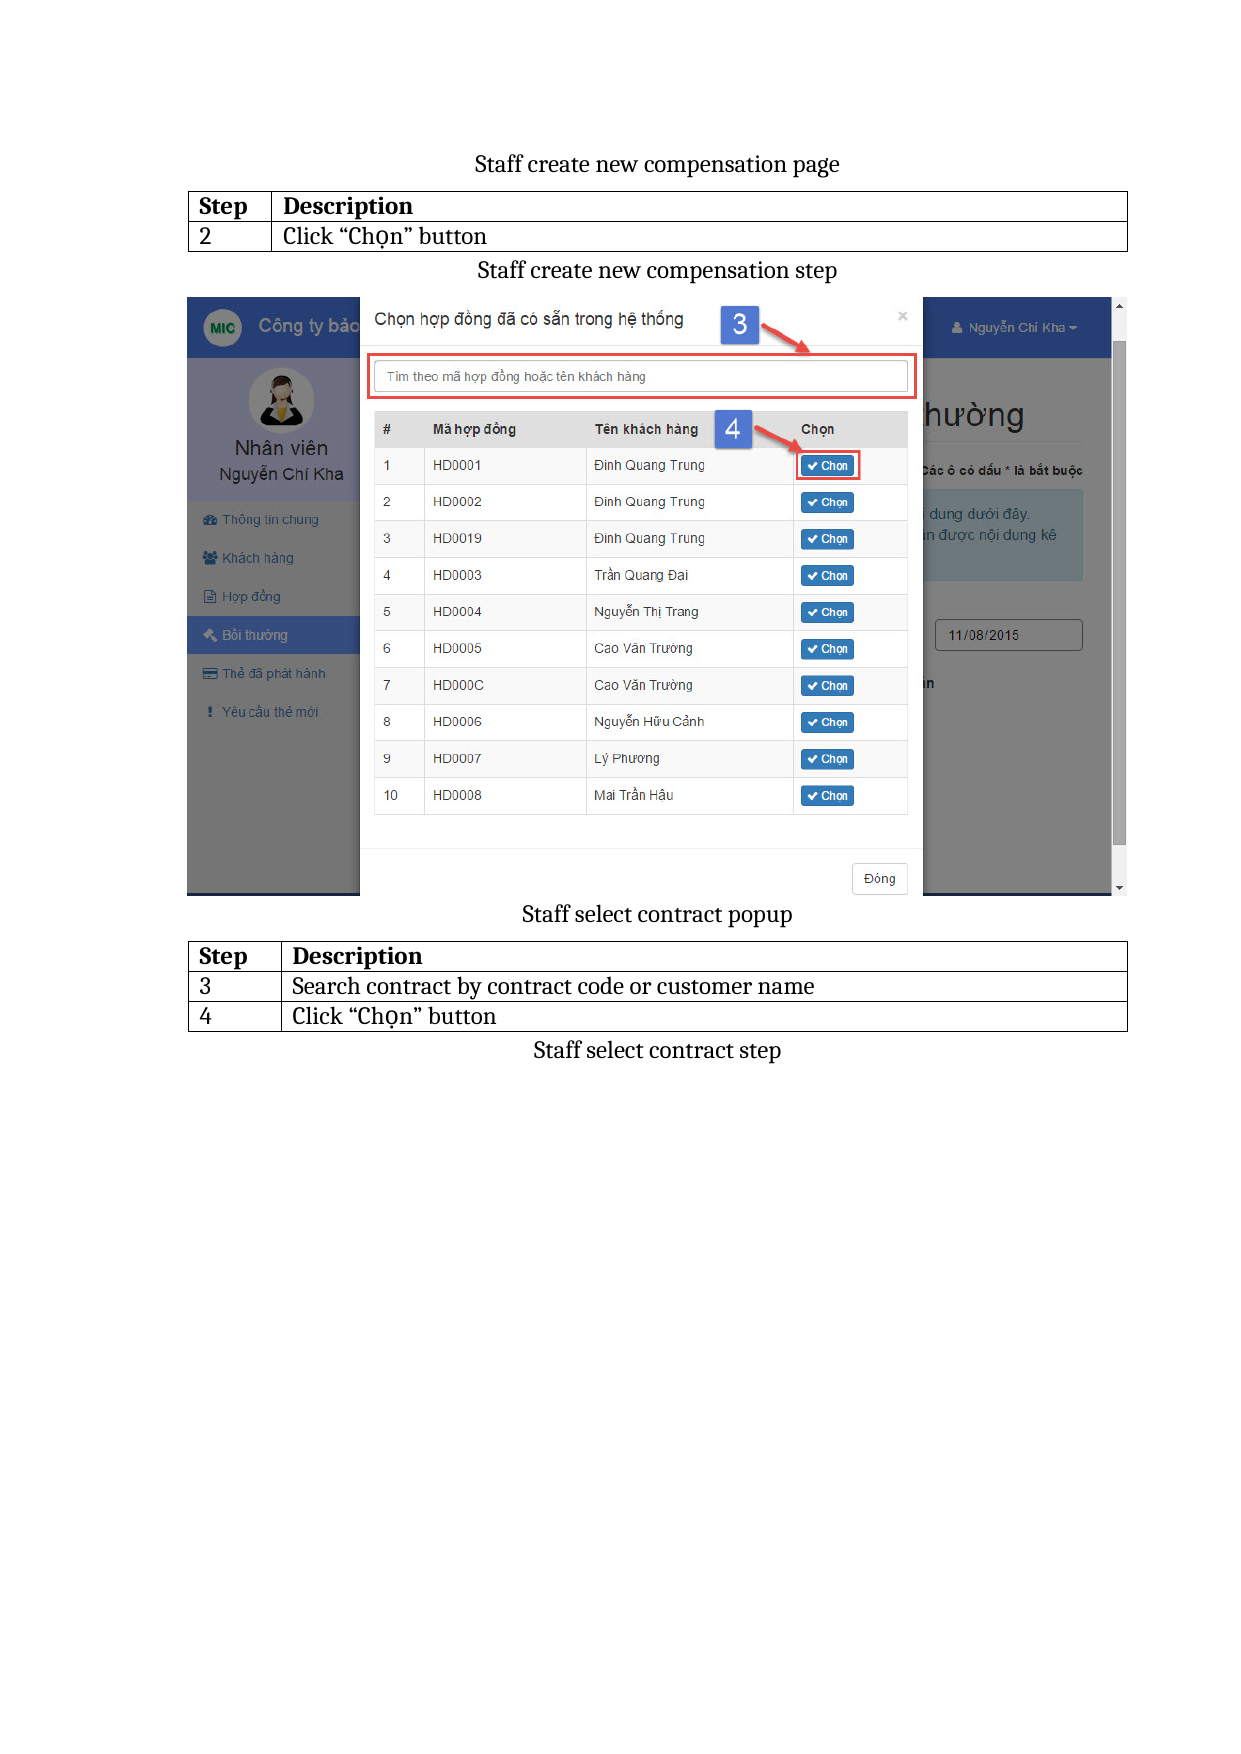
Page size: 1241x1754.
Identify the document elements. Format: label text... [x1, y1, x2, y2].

table_header Description [282, 942, 1127, 971]
table_cell 2 [189, 222, 271, 251]
subtitle Staff create new compensation page [187, 150, 1128, 179]
table_cell Click “Chọn” button [282, 1002, 1127, 1031]
table_cell 4 [189, 1002, 281, 1031]
subtitle Staff select contract step [187, 1036, 1128, 1064]
table_cell 3 [189, 972, 281, 1001]
table_cell Search contract by contract code or customer name [282, 972, 1127, 1001]
table_header Description [272, 192, 1127, 221]
subtitle Staff create new compensation step [187, 256, 1128, 285]
subtitle Staff select contract popup [187, 900, 1128, 929]
picture [187, 297, 1127, 896]
table_header Step [189, 192, 271, 221]
table_header Step [189, 942, 281, 971]
table_cell Click “Chọn” button [272, 222, 1127, 251]
